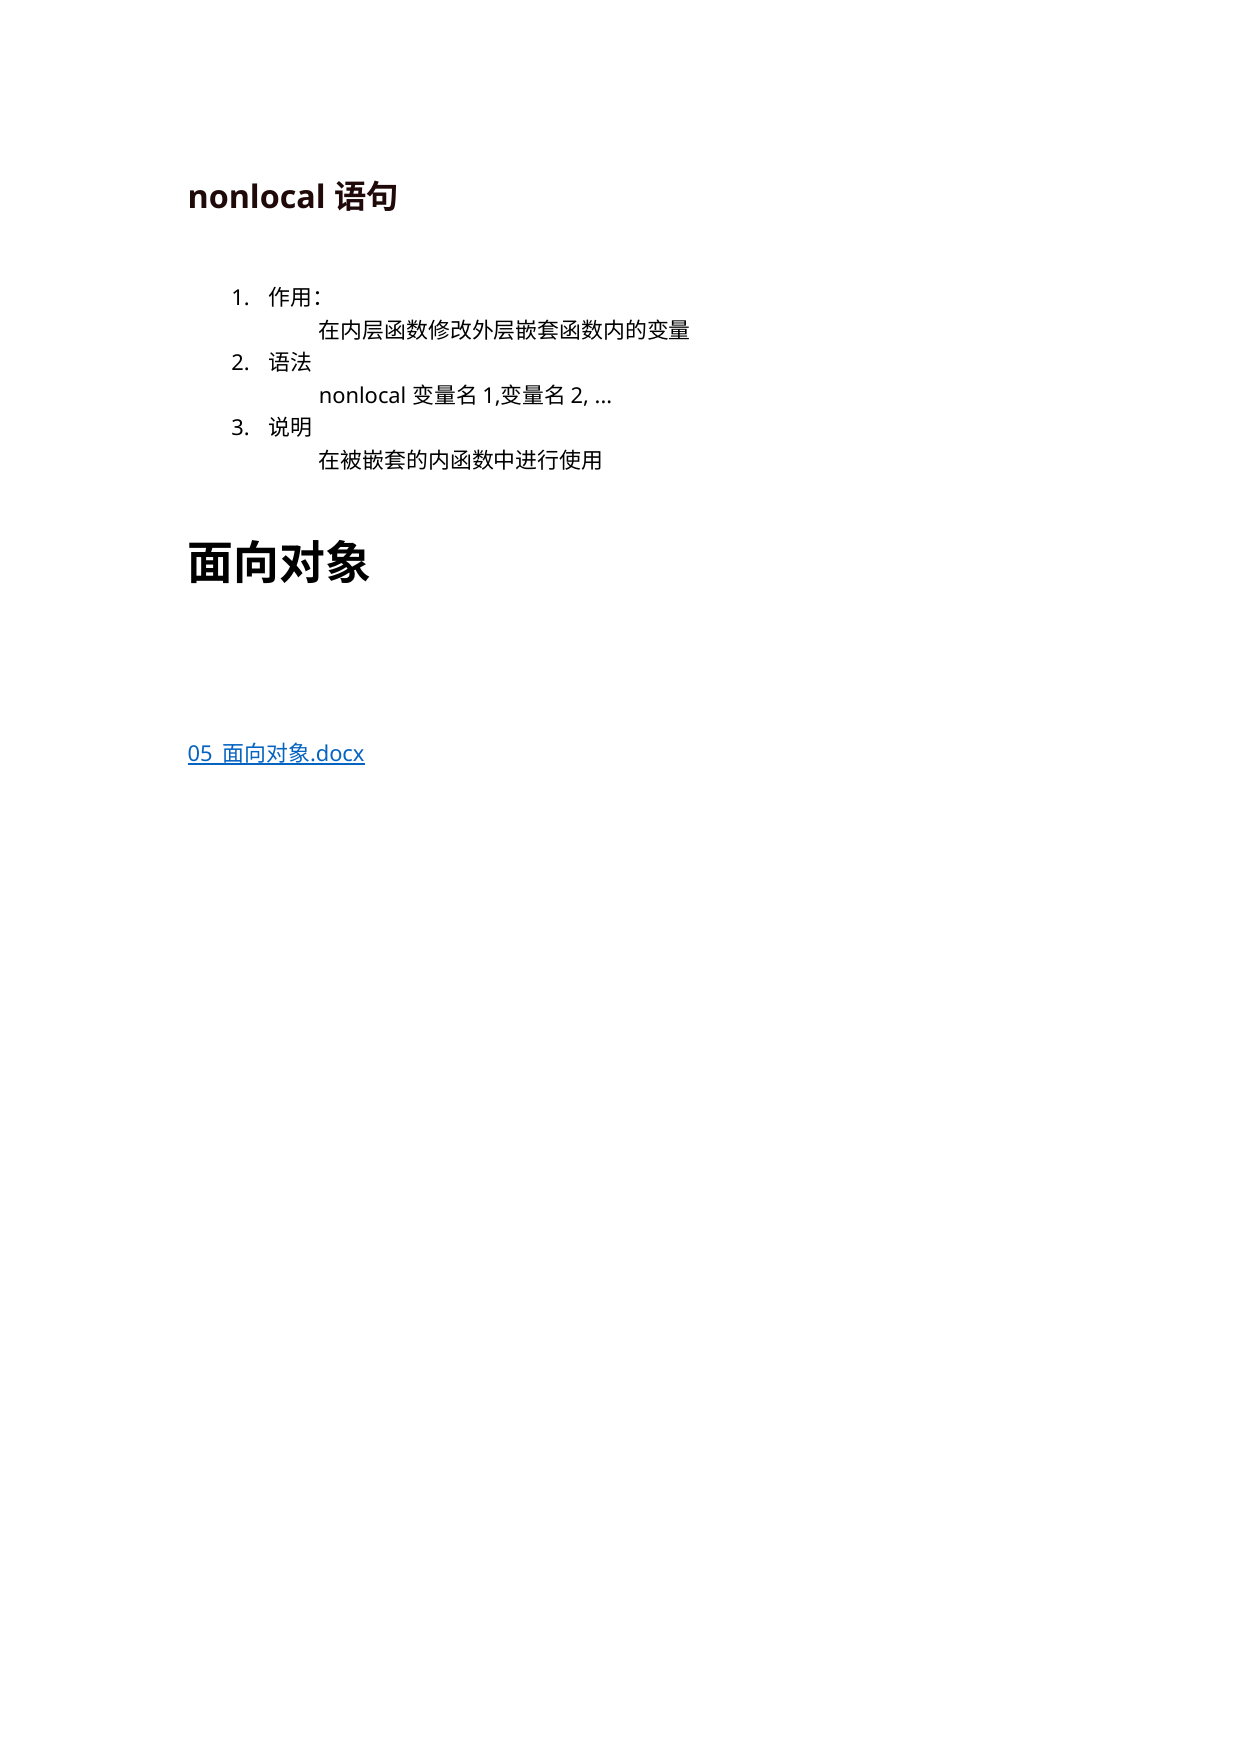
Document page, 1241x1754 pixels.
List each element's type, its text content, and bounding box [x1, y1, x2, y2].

list 说明 [231, 410, 1053, 442]
text 在内层函数修改外层嵌套函数内的变量 [275, 312, 1053, 345]
list 语法 [231, 345, 1053, 377]
subtitle nonlocal 语句 [187, 162, 1053, 227]
list nonlocal 变量名1,变量名2, ... [312, 377, 1053, 410]
list 在被嵌套的内函数中进行使用 [312, 442, 1053, 475]
list 作用： [231, 280, 1053, 312]
text 05_面向对象.docx [187, 736, 1053, 768]
subtitle 面向对象 [187, 510, 1053, 608]
